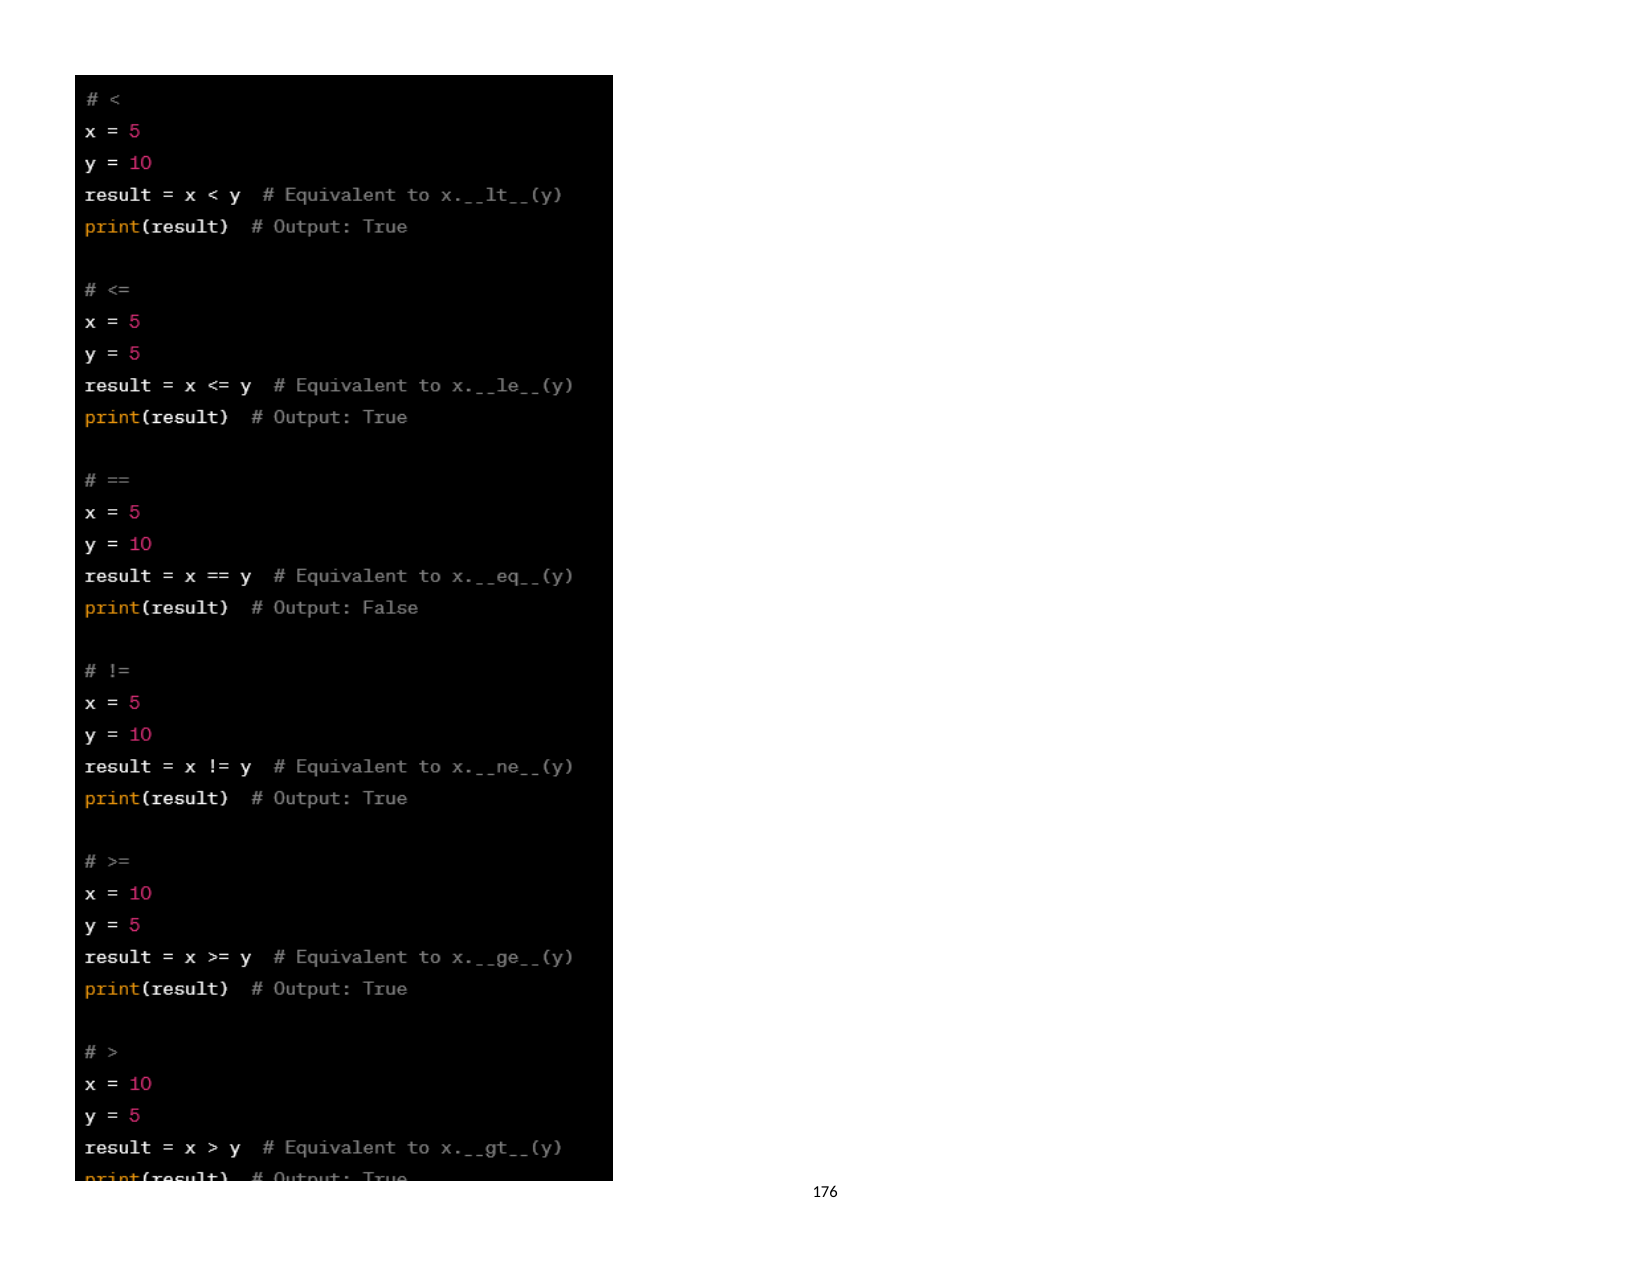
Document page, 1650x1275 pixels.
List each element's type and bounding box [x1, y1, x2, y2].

picture [75, 75, 613, 1181]
